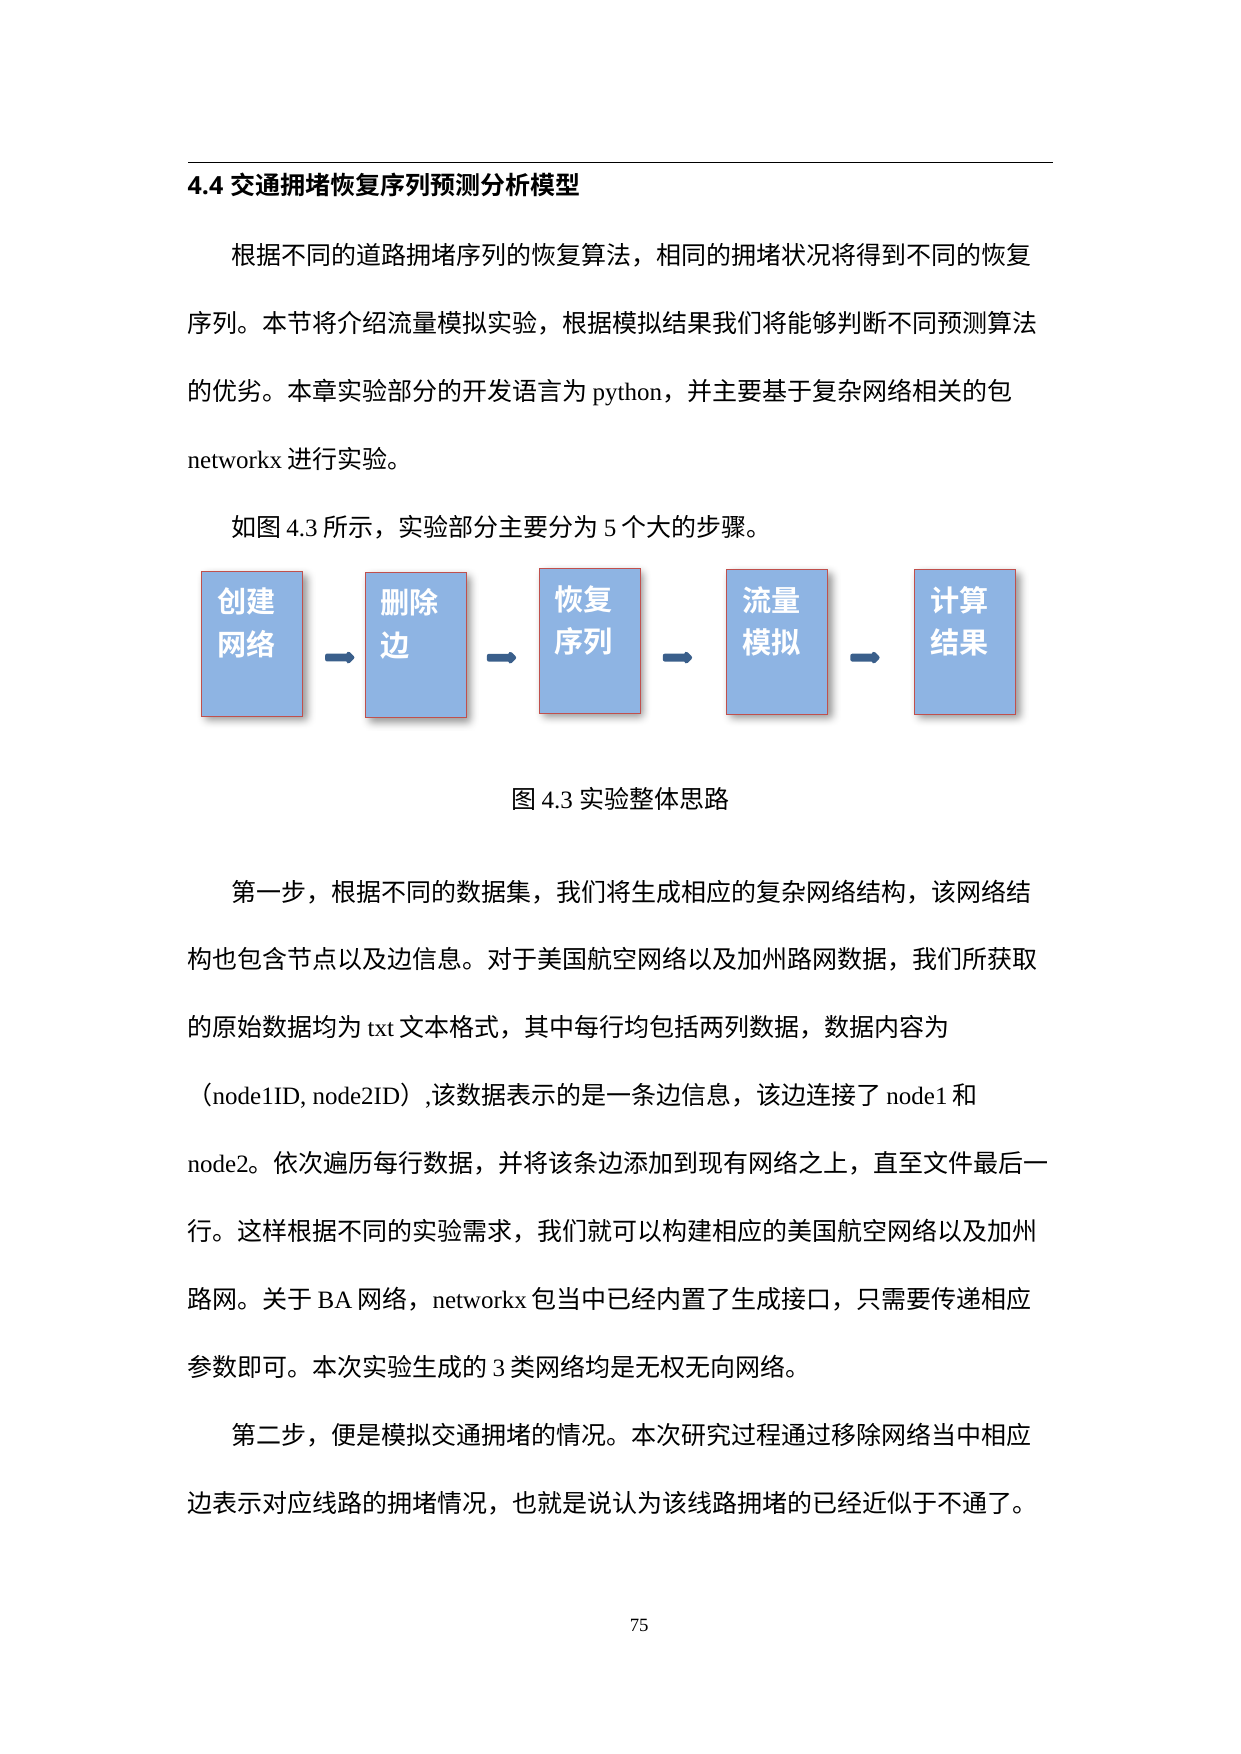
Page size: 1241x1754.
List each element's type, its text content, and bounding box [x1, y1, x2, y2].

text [187, 1399, 1053, 1535]
subtitle 4.4 交通拥堵恢复序列预测分析模型 [187, 166, 1053, 202]
text 如图4.3 所示，实验部分主要分为5个大的步骤。 [187, 492, 1053, 559]
text 图4.3 实验整体思路 [187, 593, 1053, 831]
text 第一步，根据不同的数据集，我们将生成相应的复杂网络结构，该网络结构也包含节点以及边信息。对于美国航空网络以及加州路网数据，我们所获取的原始数据均为txt文本格式，其中每行均包括两列数据，数据内容为（node1ID, node2ID）,该数据表示的是一条边信息，该边连接了node1和node2。依次遍历每行数据，并将该条边添加到现有网络之上，直至文件最后一行。这样根据不同的实验需求，我们就可以构建相应的美国航空网络以及加州路网。关于BA网络，networkx包当中已经内置了生成接口，只需要传递相应参数即可。本次实验生成的3类网络均是无权无向网络。 [187, 856, 1053, 1399]
text 根据不同的道路拥堵序列的恢复算法，相同的拥堵状况将得到不同的恢复序列。本节将介绍流量模拟实验，根据模拟结果我们将能够判断不同预测算法的优劣。本章实验部分的开发语言为python，并主要基于复杂网络相关的包networkx进行实验。 [187, 220, 1053, 492]
